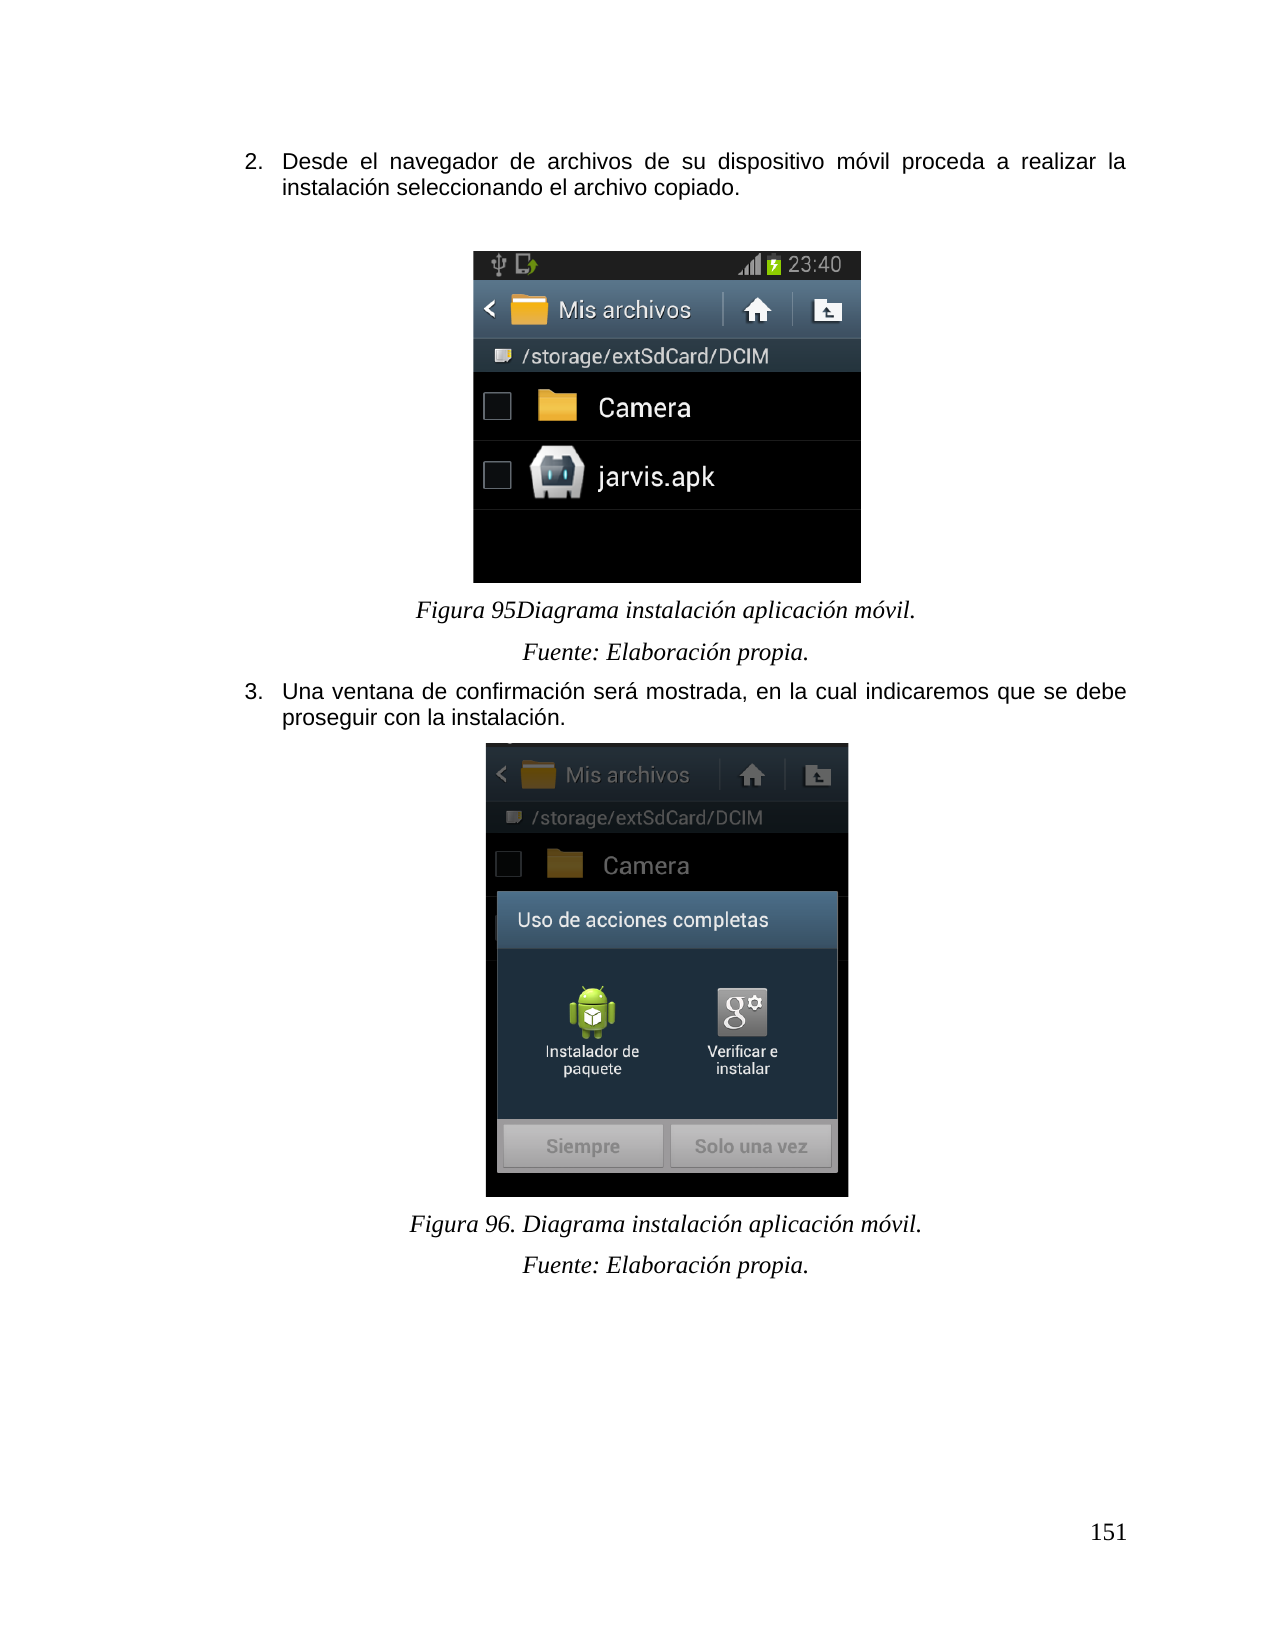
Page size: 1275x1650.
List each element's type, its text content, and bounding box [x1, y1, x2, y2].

text Fuente: Elaboración propia. [207, 1250, 1127, 1279]
text Figura 95Diagrama instalación aplicación móvil. [207, 596, 1127, 624]
picture [473, 251, 861, 583]
list Una ventana de confirmación será mostrada, en la cual indicaremos que se debe proseguir con la instalación. [244, 678, 1127, 731]
picture [485, 743, 849, 1197]
list Desde el navegador de archivos de su dispositivo móvil proceda a realizar la instalación seleccionando el archivo copiado. [244, 148, 1127, 200]
text Fuente: Elaboración propia. [207, 637, 1127, 666]
text Figura 96. Diagrama instalación aplicación móvil. [207, 1209, 1127, 1238]
